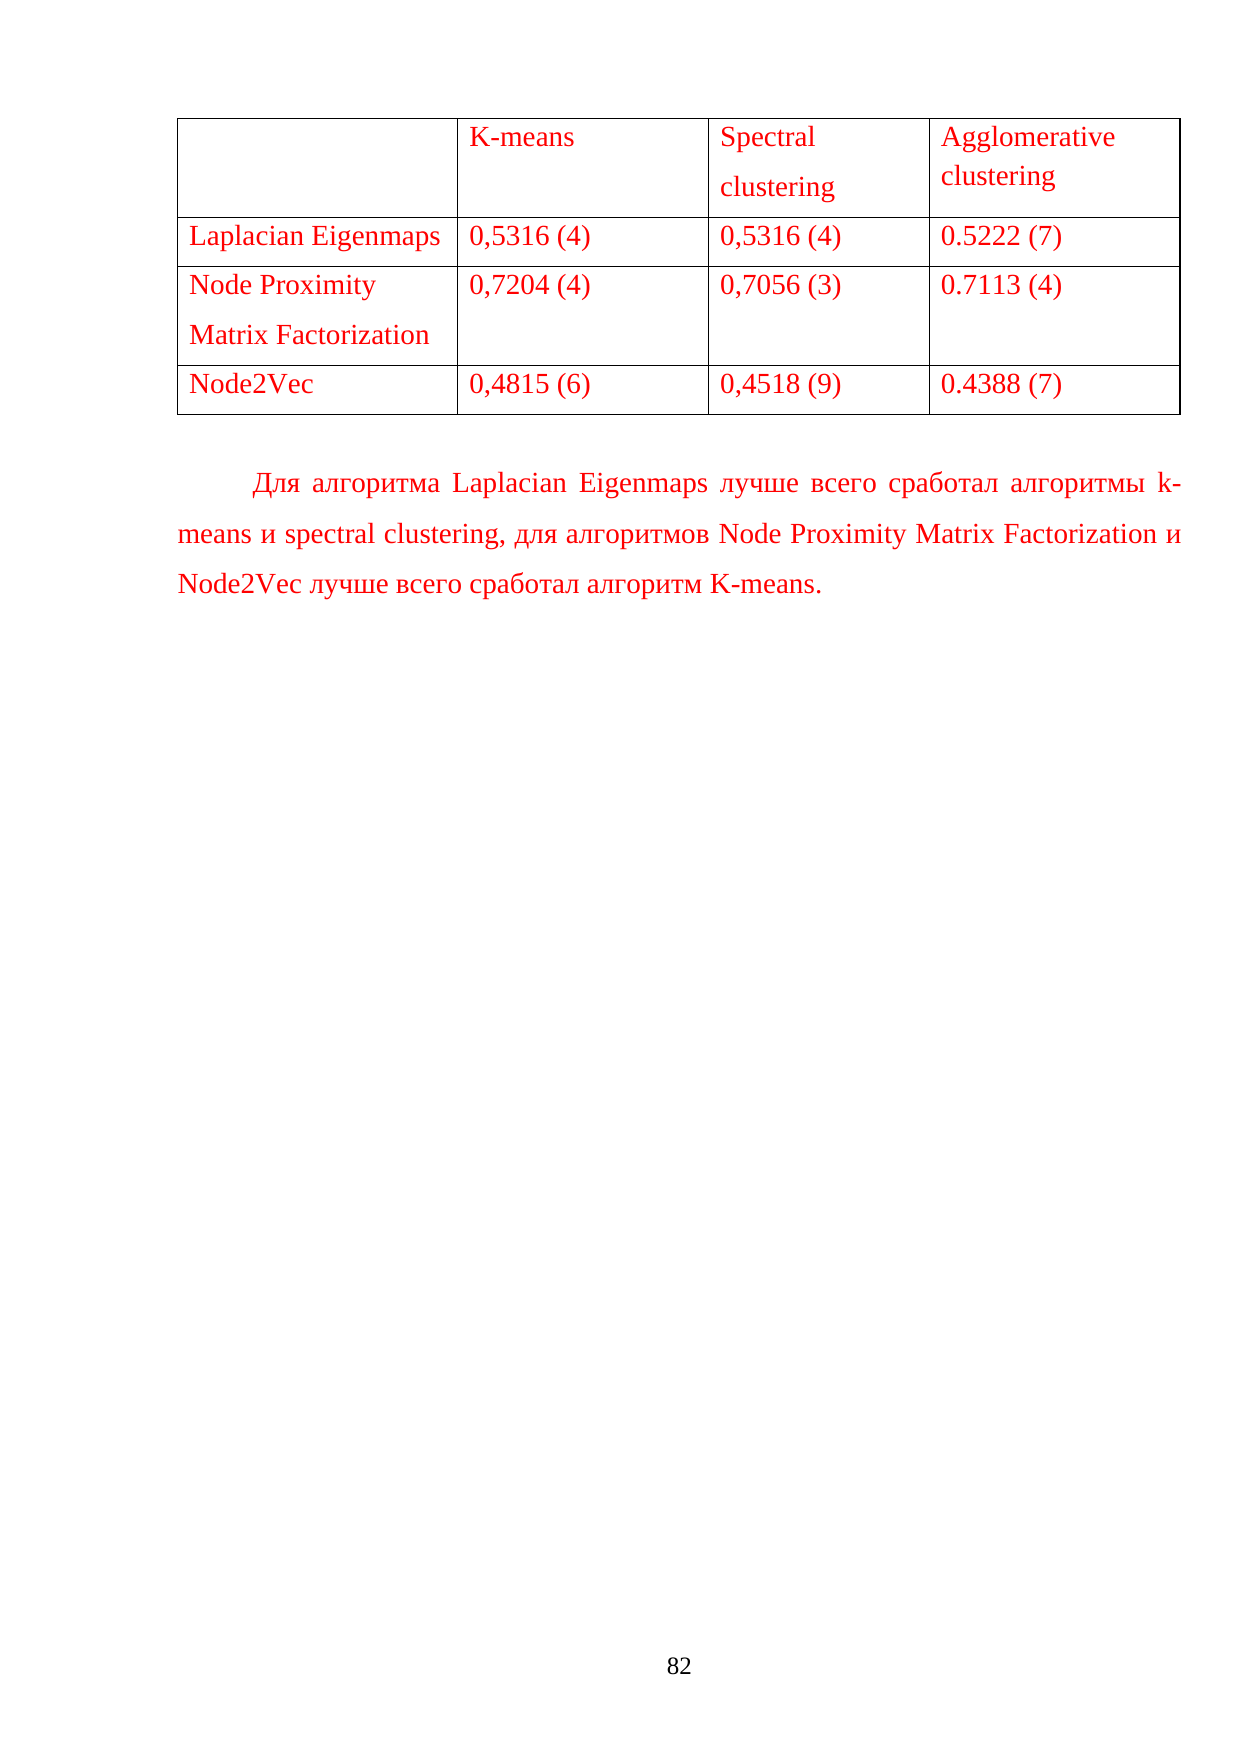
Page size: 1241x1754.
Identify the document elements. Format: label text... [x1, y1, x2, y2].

table_header [178, 119, 457, 217]
table_header K-means [458, 119, 708, 217]
table_cell 0,4518 (9) [709, 366, 929, 414]
table_header Agglomerative clustering [930, 119, 1179, 217]
table_cell 0.7113 (4) [930, 267, 1179, 365]
table_cell 0,7204 (4) [458, 267, 708, 365]
table_cell 0.4388 (7) [930, 366, 1179, 414]
table_cell 0.5222 (7) [930, 218, 1179, 266]
table_cell 0,7056 (3) [709, 267, 929, 365]
text Для алгоритма Laplacian Eigenmaps лучше всего сработал алгоритмы k-means и spectral clustering, для алгоритмов Node Proximity Matrix Factorization и Node2Vec лучше всего сработал алгоритм K-means. [177, 466, 1181, 600]
table_cell Node2Vec [178, 366, 457, 414]
table_cell Node Proximity Matrix Factorization [178, 267, 457, 365]
table_cell Laplacian Eigenmaps [178, 218, 457, 266]
table_header Spectral clustering [709, 119, 929, 217]
table_cell 0,5316 (4) [709, 218, 929, 266]
table_cell 0,5316 (4) [458, 218, 708, 266]
table_cell 0,4815 (6) [458, 366, 708, 414]
